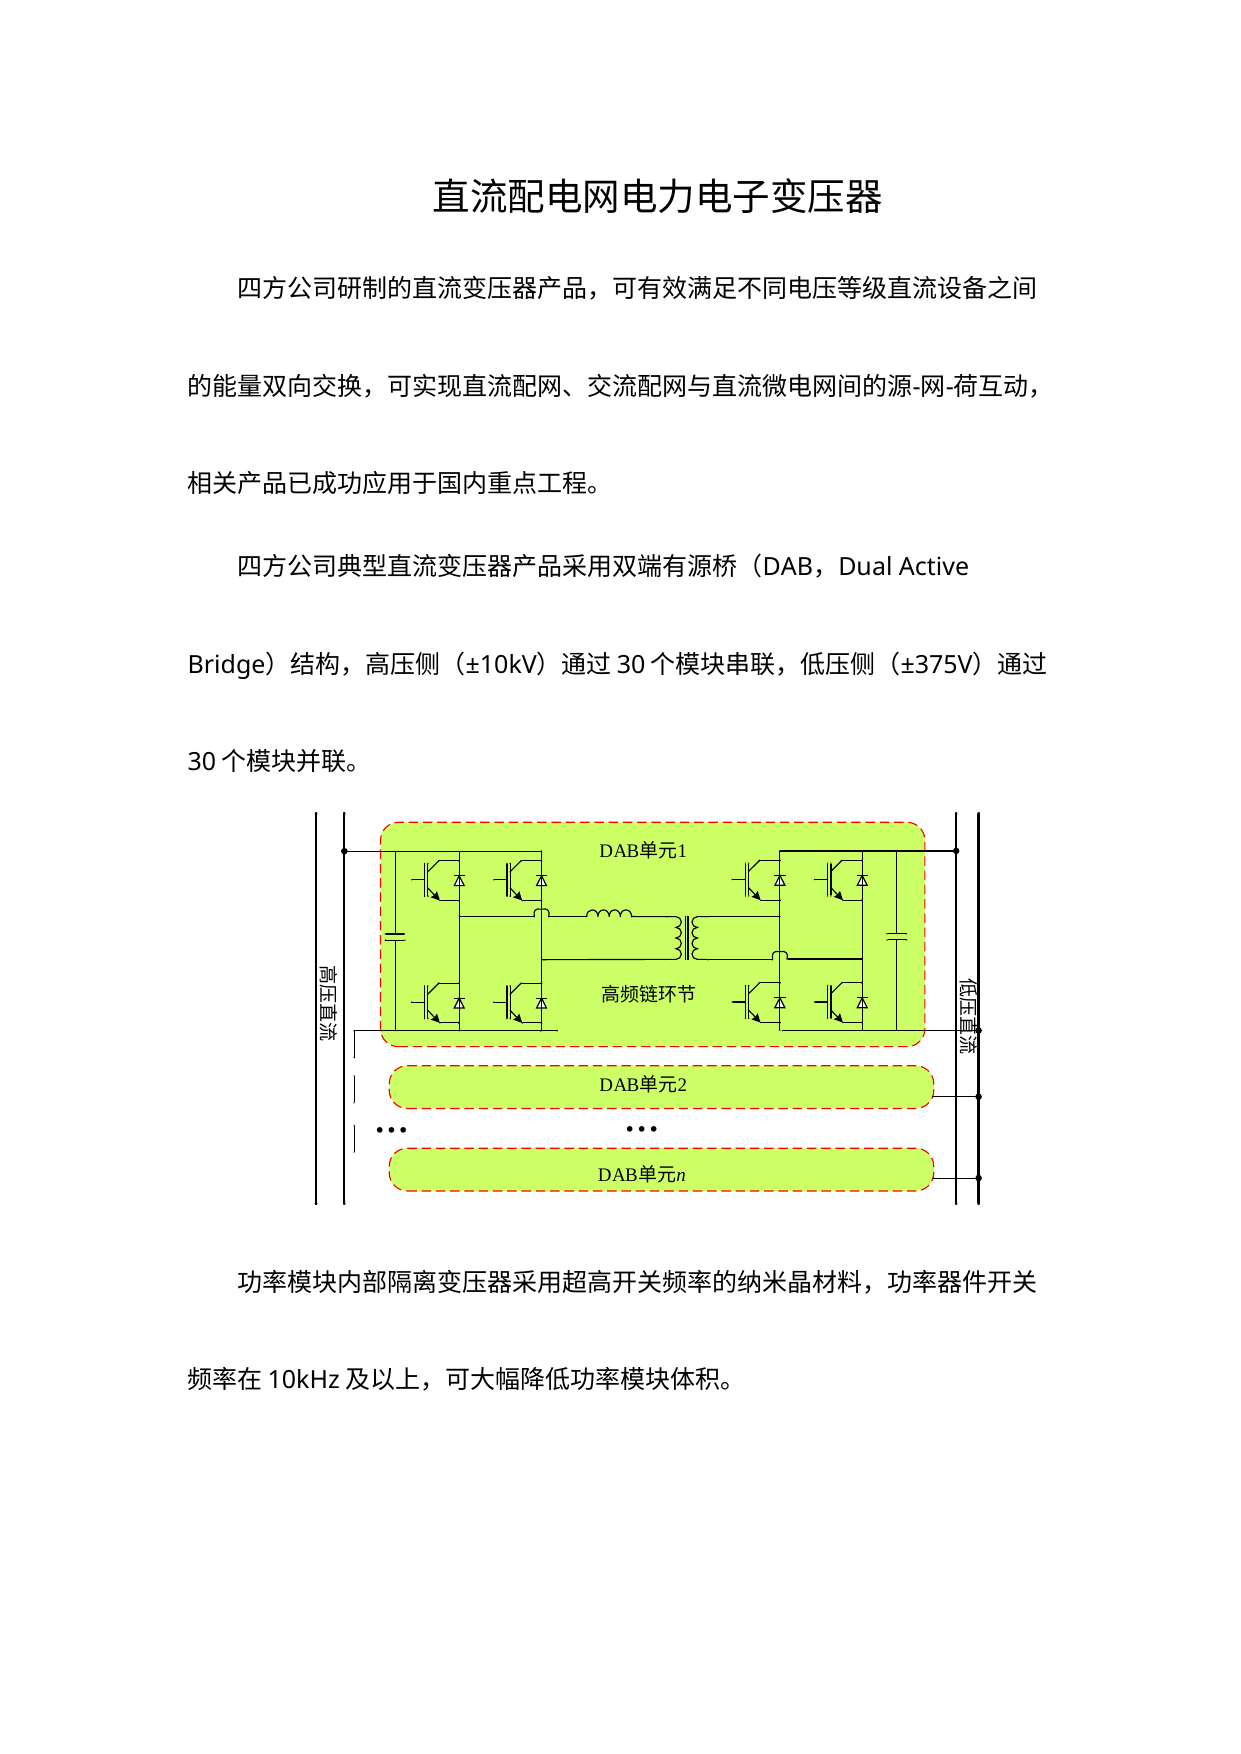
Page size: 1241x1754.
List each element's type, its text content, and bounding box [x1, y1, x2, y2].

text 功率模块内部隔离变压器采用超高开关频率的纳米晶材料，功率器件开关频率在10kHz及以上，可大幅降低功率模块体积。 [187, 1248, 1053, 1411]
text 直流配电网电力电子变压器 [187, 162, 1053, 227]
text 四方公司典型直流变压器产品采用双端有源桥（DAB，Dual Active Bridge）结构，高压侧（±10kV）通过30个模块串联，低压侧（±375V）通过30个模块并联。 [187, 532, 1053, 792]
text 四方公司研制的直流变压器产品，可有效满足不同电压等级直流设备之间的能量双向交换，可实现直流配网、交流配网与直流微电网间的源-网-荷互动，相关产品已成功应用于国内重点工程。 [187, 254, 1053, 514]
